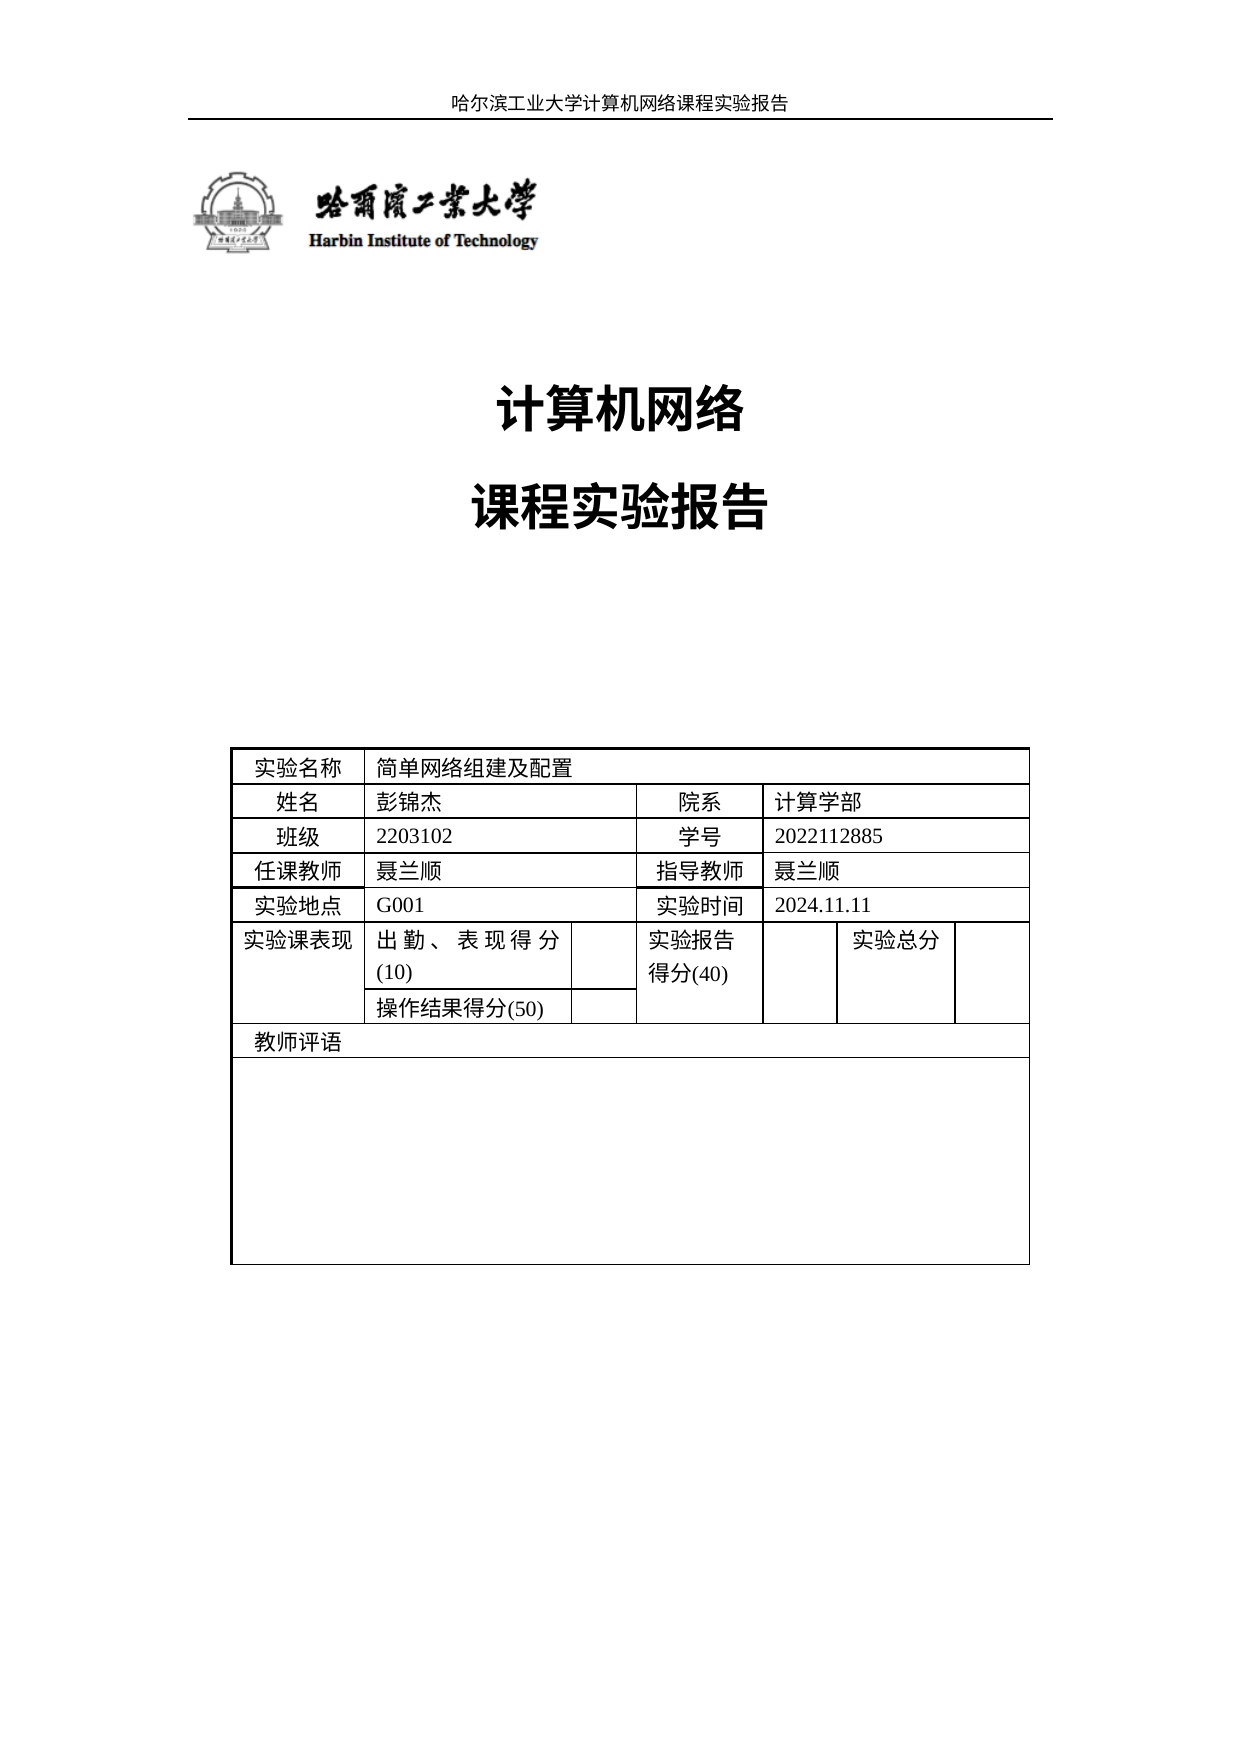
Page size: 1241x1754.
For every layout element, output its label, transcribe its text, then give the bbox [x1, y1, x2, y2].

table_cell 实验时间 [637, 889, 762, 921]
table_cell [572, 923, 636, 988]
table_cell 计算学部 [764, 785, 1029, 817]
table_cell 彭锦杰 [365, 785, 636, 817]
table_cell 任课教师 [233, 854, 364, 886]
table_cell 操作结果得分(50) [365, 990, 571, 1023]
table_cell 姓名 [233, 785, 364, 817]
table_cell 聂兰顺 [365, 854, 636, 886]
table_cell [233, 1058, 1029, 1264]
table_header 简单网络组建及配置 [365, 750, 1029, 783]
table_cell 实验课表现 [233, 923, 364, 1023]
table_header 实验名称 [233, 750, 364, 783]
table_cell 指导教师 [637, 854, 762, 886]
table_cell 2022112885 [764, 819, 1029, 852]
table_cell 学号 [637, 819, 762, 852]
table_cell 2203102 [365, 819, 636, 852]
table_cell 教师评语 [233, 1024, 1029, 1057]
table_cell 班级 [233, 819, 364, 852]
text 计算机网络 [187, 357, 1053, 454]
table_cell 出勤、表现得分(10) [365, 923, 571, 988]
table_cell 实验地点 [233, 889, 364, 921]
table_cell 实验总分 [838, 923, 954, 1023]
table_cell 聂兰顺 [764, 853, 1029, 886]
picture [187, 162, 550, 256]
table_cell 2024.11.11 [764, 888, 1029, 921]
text 课程实验报告 [187, 454, 1053, 552]
table_cell [764, 923, 836, 1023]
table_cell [572, 990, 636, 1023]
table_cell 院系 [637, 785, 762, 817]
table_cell G001 [365, 888, 636, 921]
table_cell [956, 923, 1029, 1023]
table_cell 实验报告 得分(40) [637, 923, 762, 1023]
